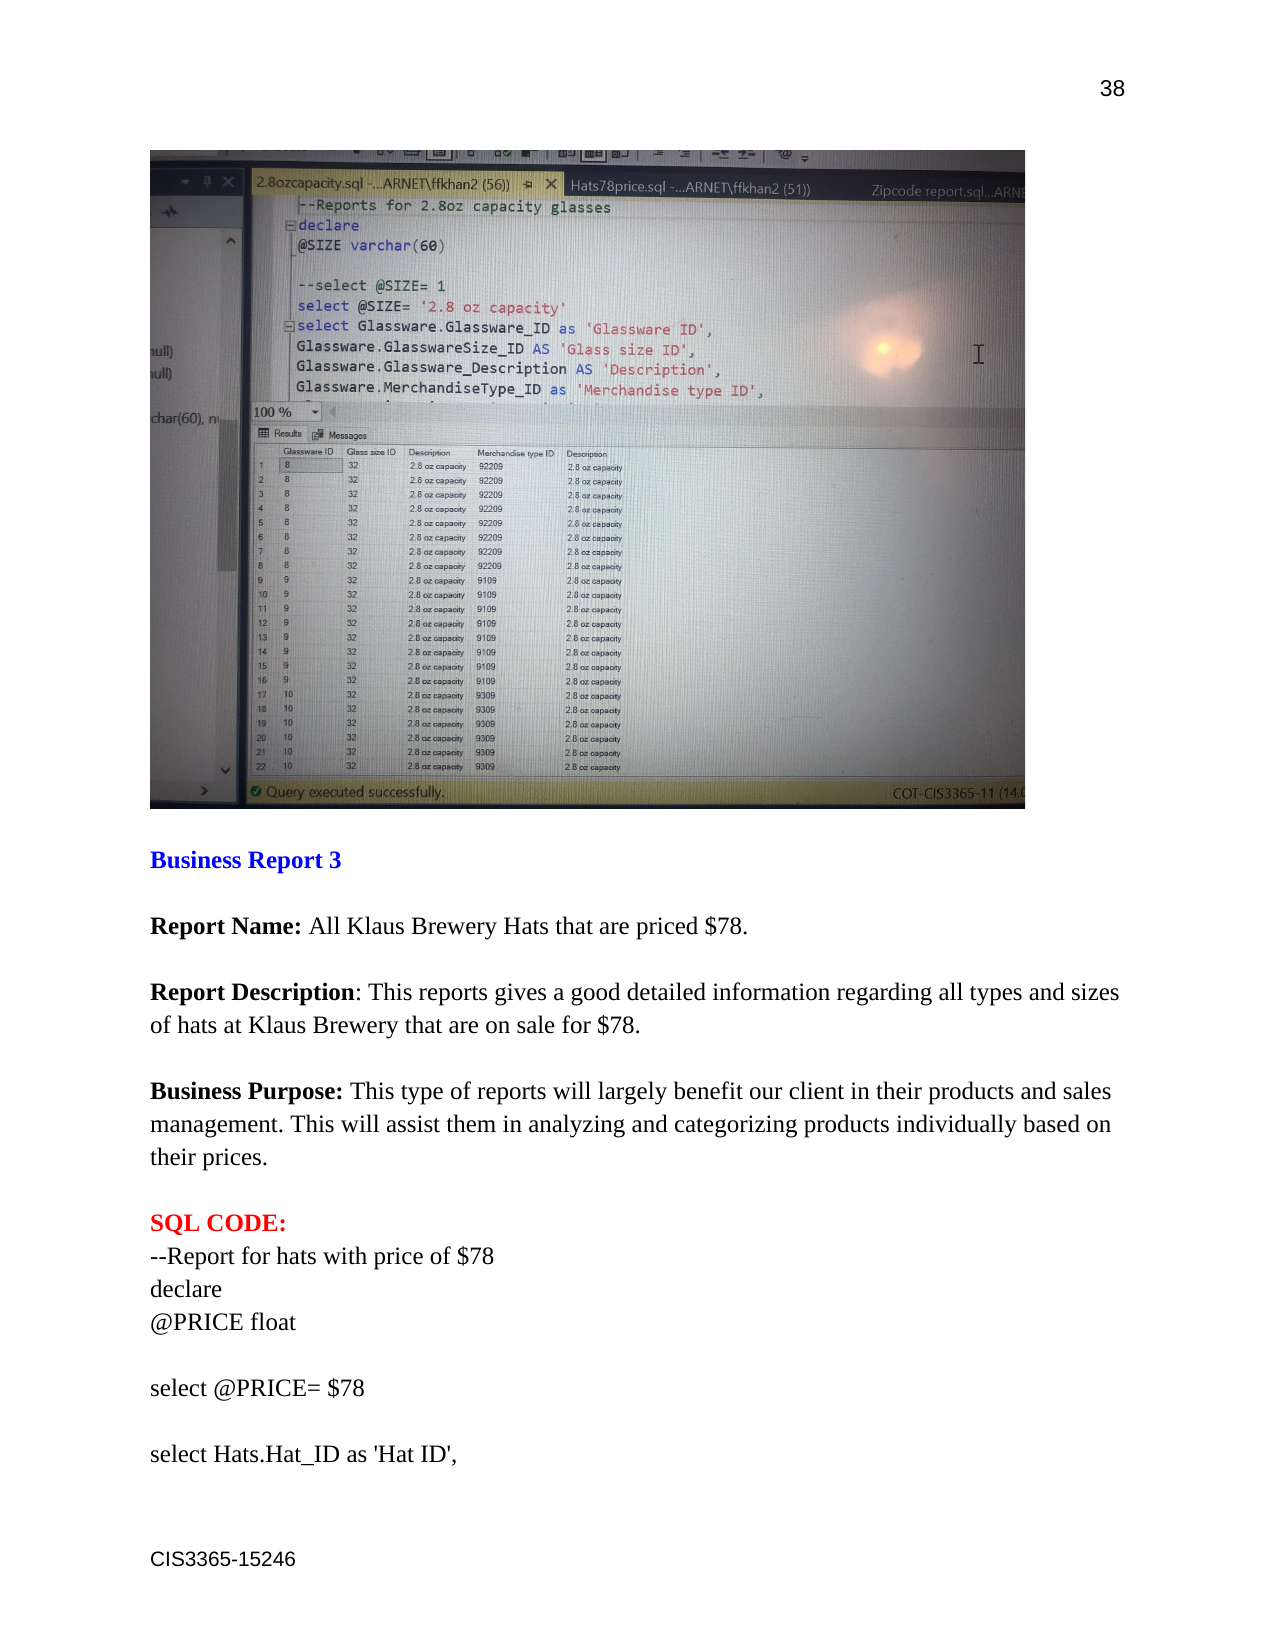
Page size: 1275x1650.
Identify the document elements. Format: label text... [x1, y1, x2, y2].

text Business Report 3 [150, 845, 1125, 874]
text select @PRICE= $78 [150, 1373, 1125, 1402]
text Business Purpose: This type of reports will largely benefit our client in their products and sales management. This will assist them in analyzing and categorizing products individually based on their prices. [150, 1076, 1125, 1171]
text declare [150, 1274, 1125, 1303]
text select Hats.Hat_ID as 'Hat ID', [150, 1439, 1125, 1468]
text Report Description: This reports gives a good detailed information regarding all types and sizes of hats at Klaus Brewery that are on sale for $78. [150, 977, 1125, 1039]
text Report Name: All Klaus Brewery Hats that are priced $78. [150, 911, 1125, 940]
text --Report for hats with price of $78 [150, 1241, 1125, 1270]
picture [150, 150, 1025, 809]
text SQL CODE: [150, 1208, 1125, 1237]
text @PRICE float [150, 1307, 1125, 1336]
